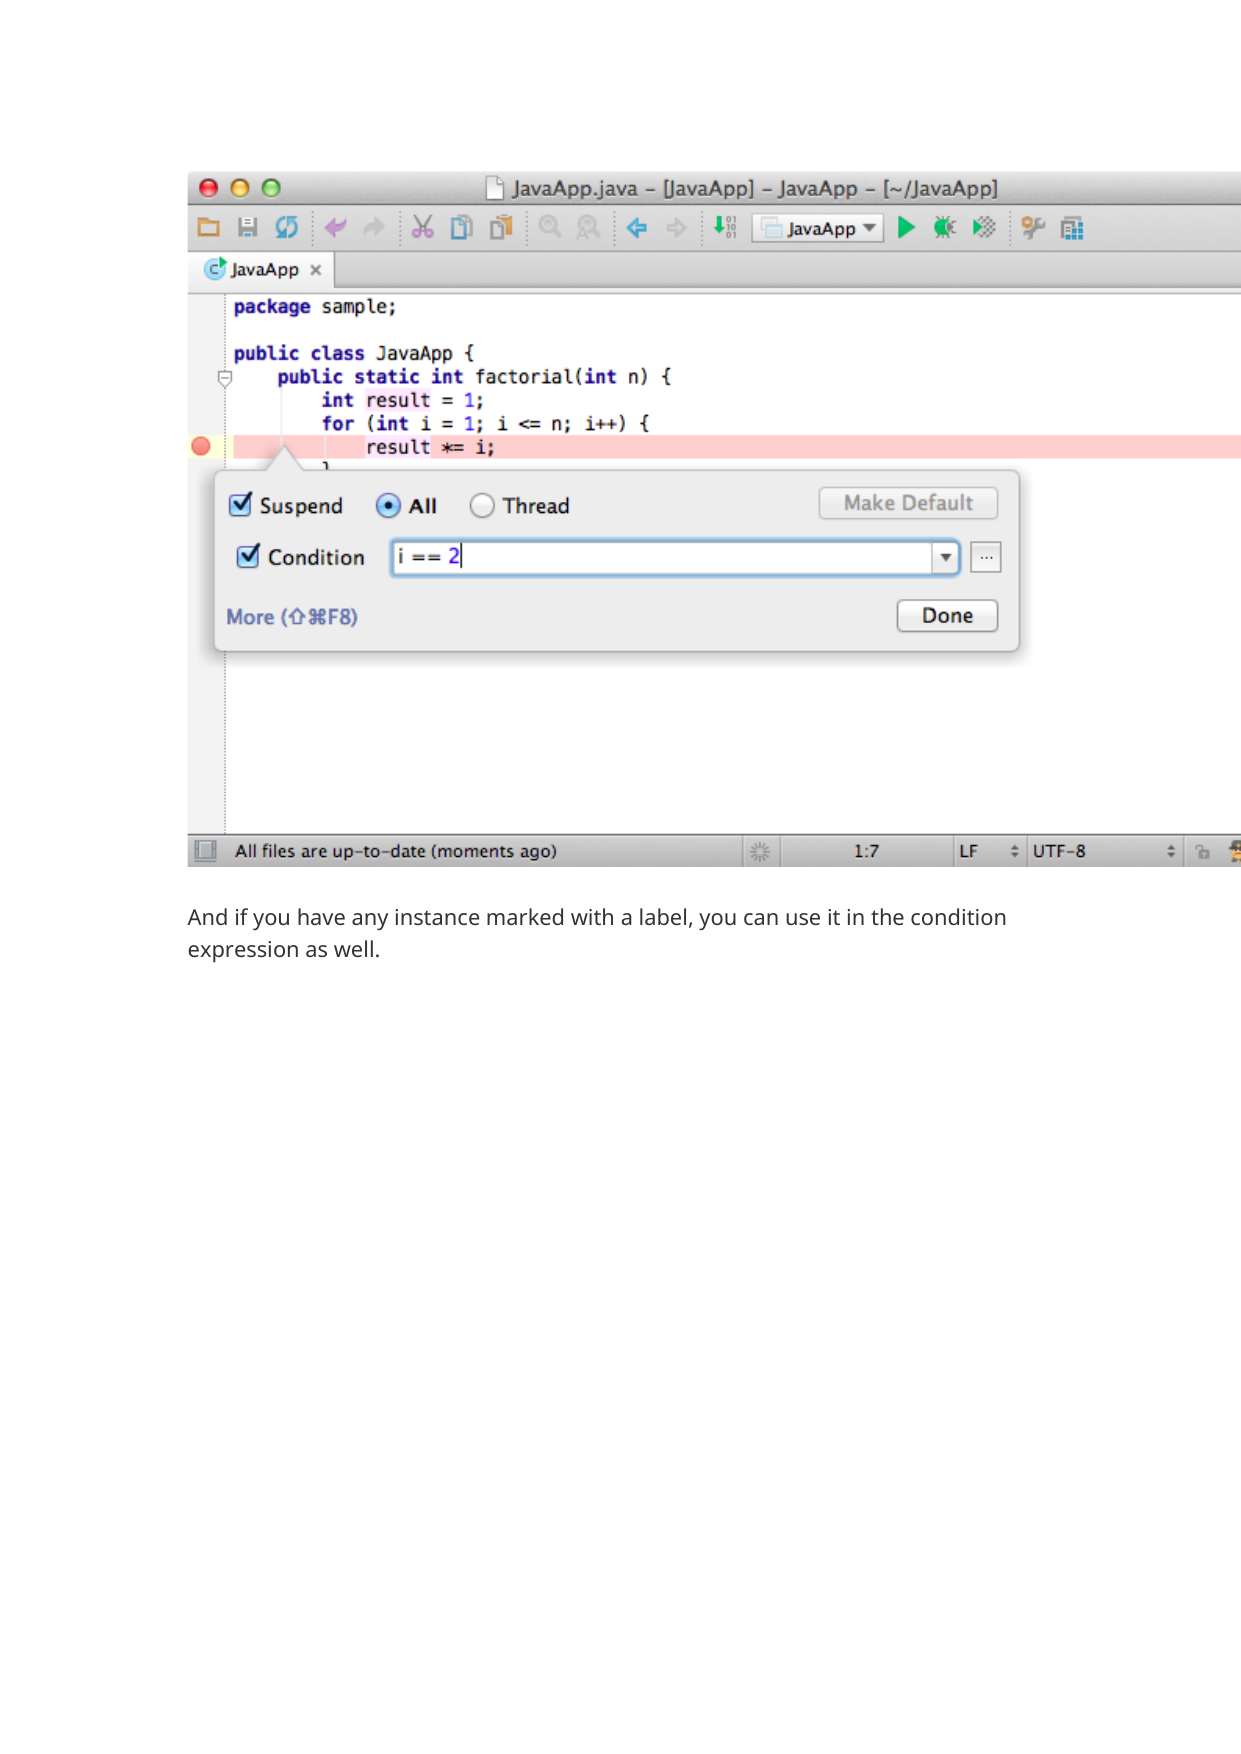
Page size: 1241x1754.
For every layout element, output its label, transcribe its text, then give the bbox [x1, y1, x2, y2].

picture [187, 171, 1241, 867]
text And if you have any instance marked with a label, you can use it in the condition expression as well. [187, 900, 1053, 965]
